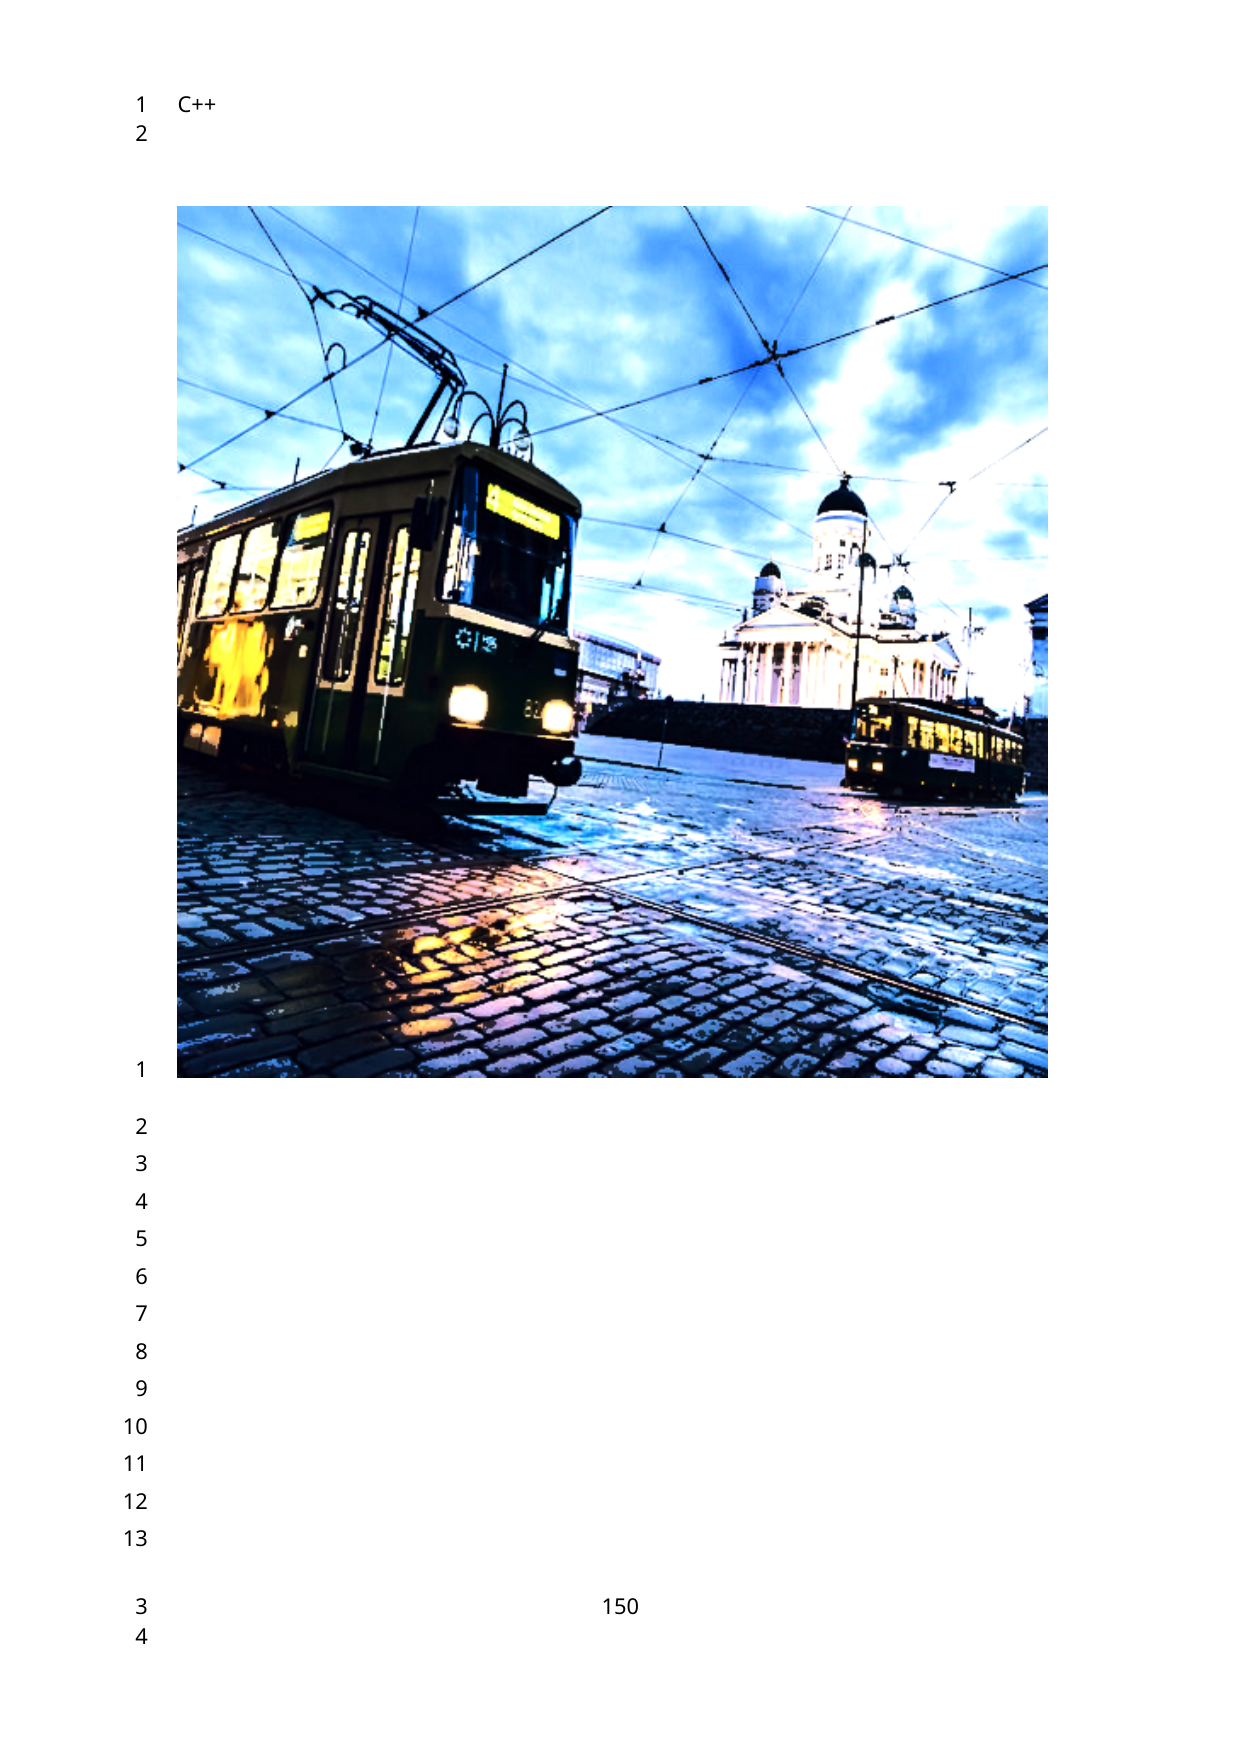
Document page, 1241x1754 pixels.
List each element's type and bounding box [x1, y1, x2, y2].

picture [177, 206, 1048, 1078]
